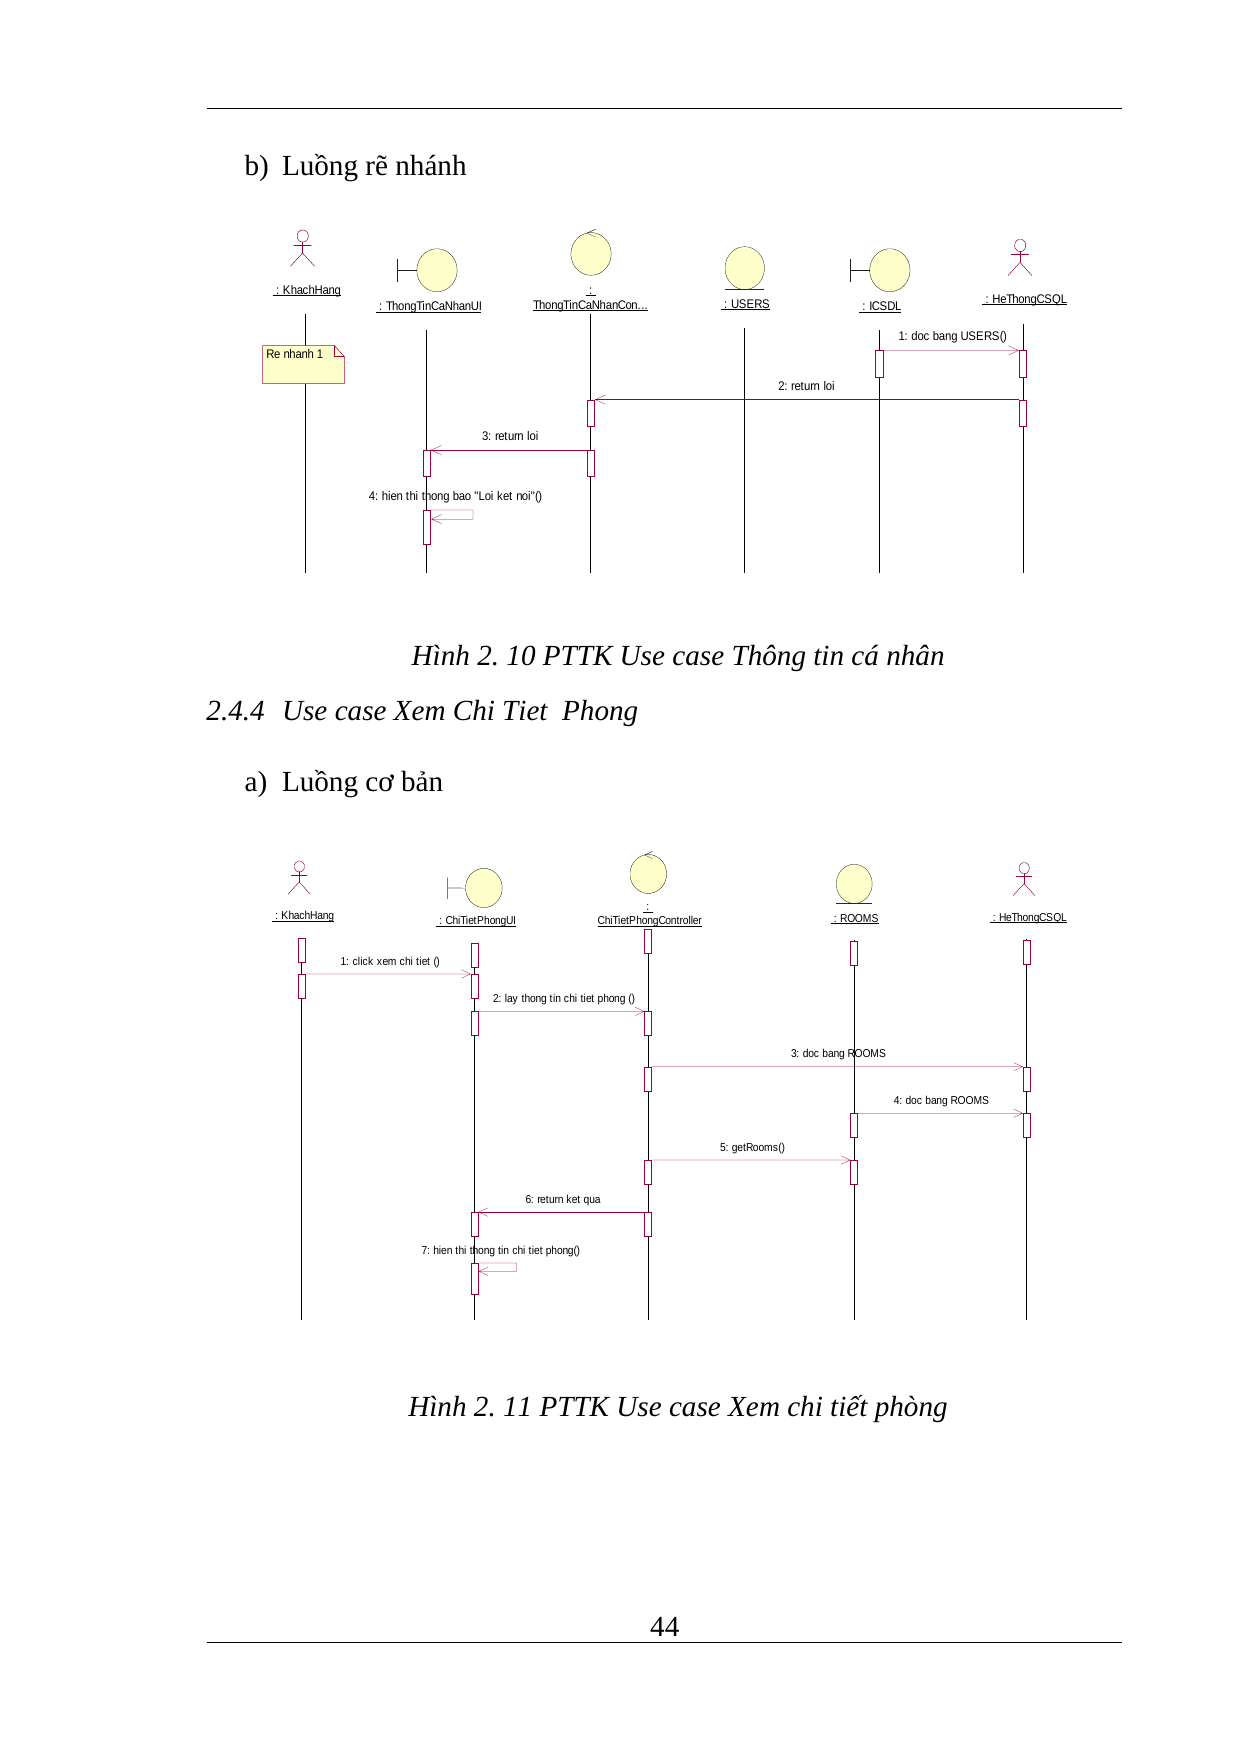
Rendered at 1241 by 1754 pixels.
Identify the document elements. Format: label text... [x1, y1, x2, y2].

text Hình 2. 10 PTTK Use case Thông tin cá nhân [236, 638, 1122, 672]
subtitle Luồng rẽ nhánh [244, 148, 1122, 181]
subtitle Use case Xem Chi Tiet Phong [206, 693, 1122, 726]
text Hình 2. 11 PTTK Use case Xem chi tiết phòng [236, 1389, 1122, 1423]
subtitle Luồng cơ bản [244, 764, 1122, 797]
